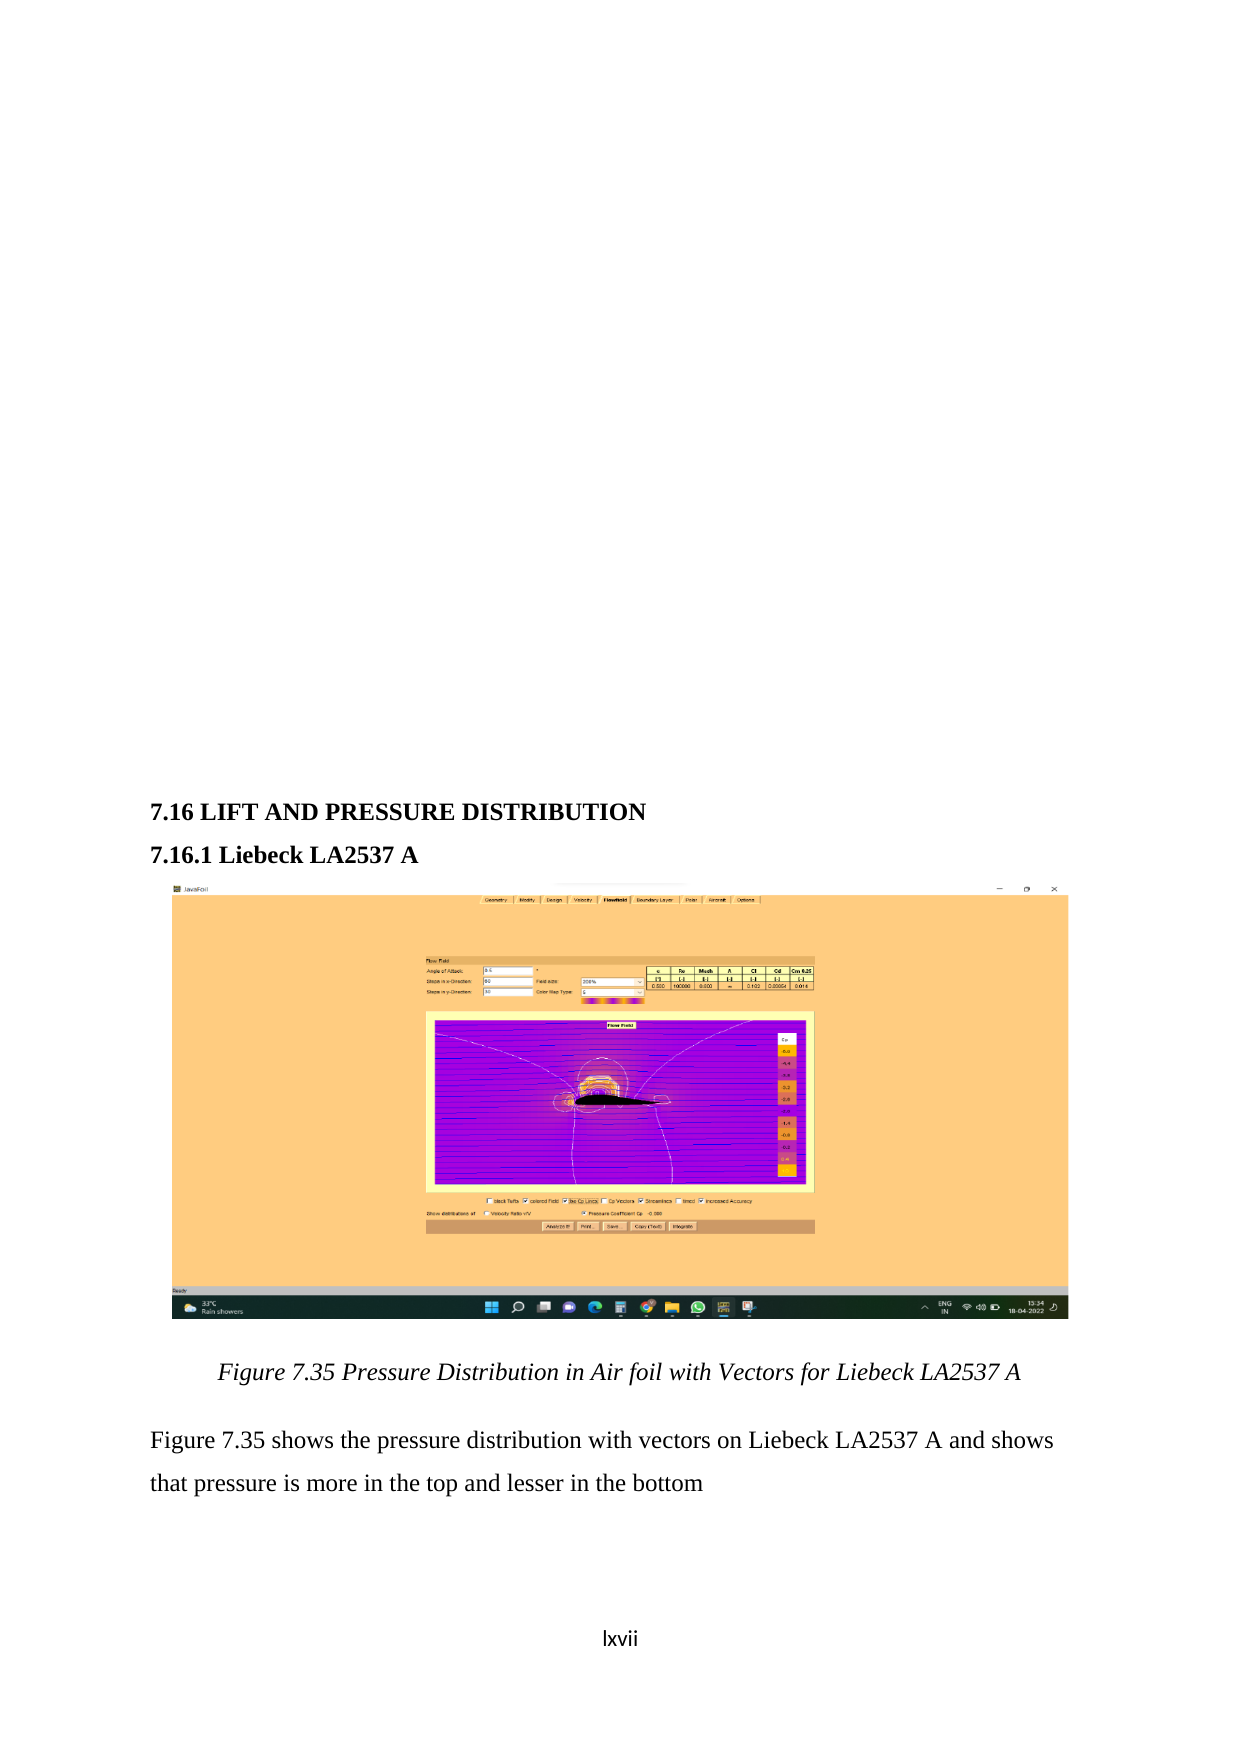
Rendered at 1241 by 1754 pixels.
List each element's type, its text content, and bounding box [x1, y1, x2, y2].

text Figure 7.35 Pressure Distribution in Air foil with Vectors for Liebeck LA2537 A [150, 1357, 1090, 1386]
list 7.16.1 Liebeck LA2537 A [150, 840, 1090, 869]
picture [172, 883, 1069, 1319]
list 7.16 LIFT AND PRESSURE DISTRIBUTION [150, 797, 1090, 826]
text Figure 7.35 shows the pressure distribution with vectors on Liebeck LA2537 A and shows that pressure is more in the top and lesser in the bottom [150, 1425, 1090, 1497]
